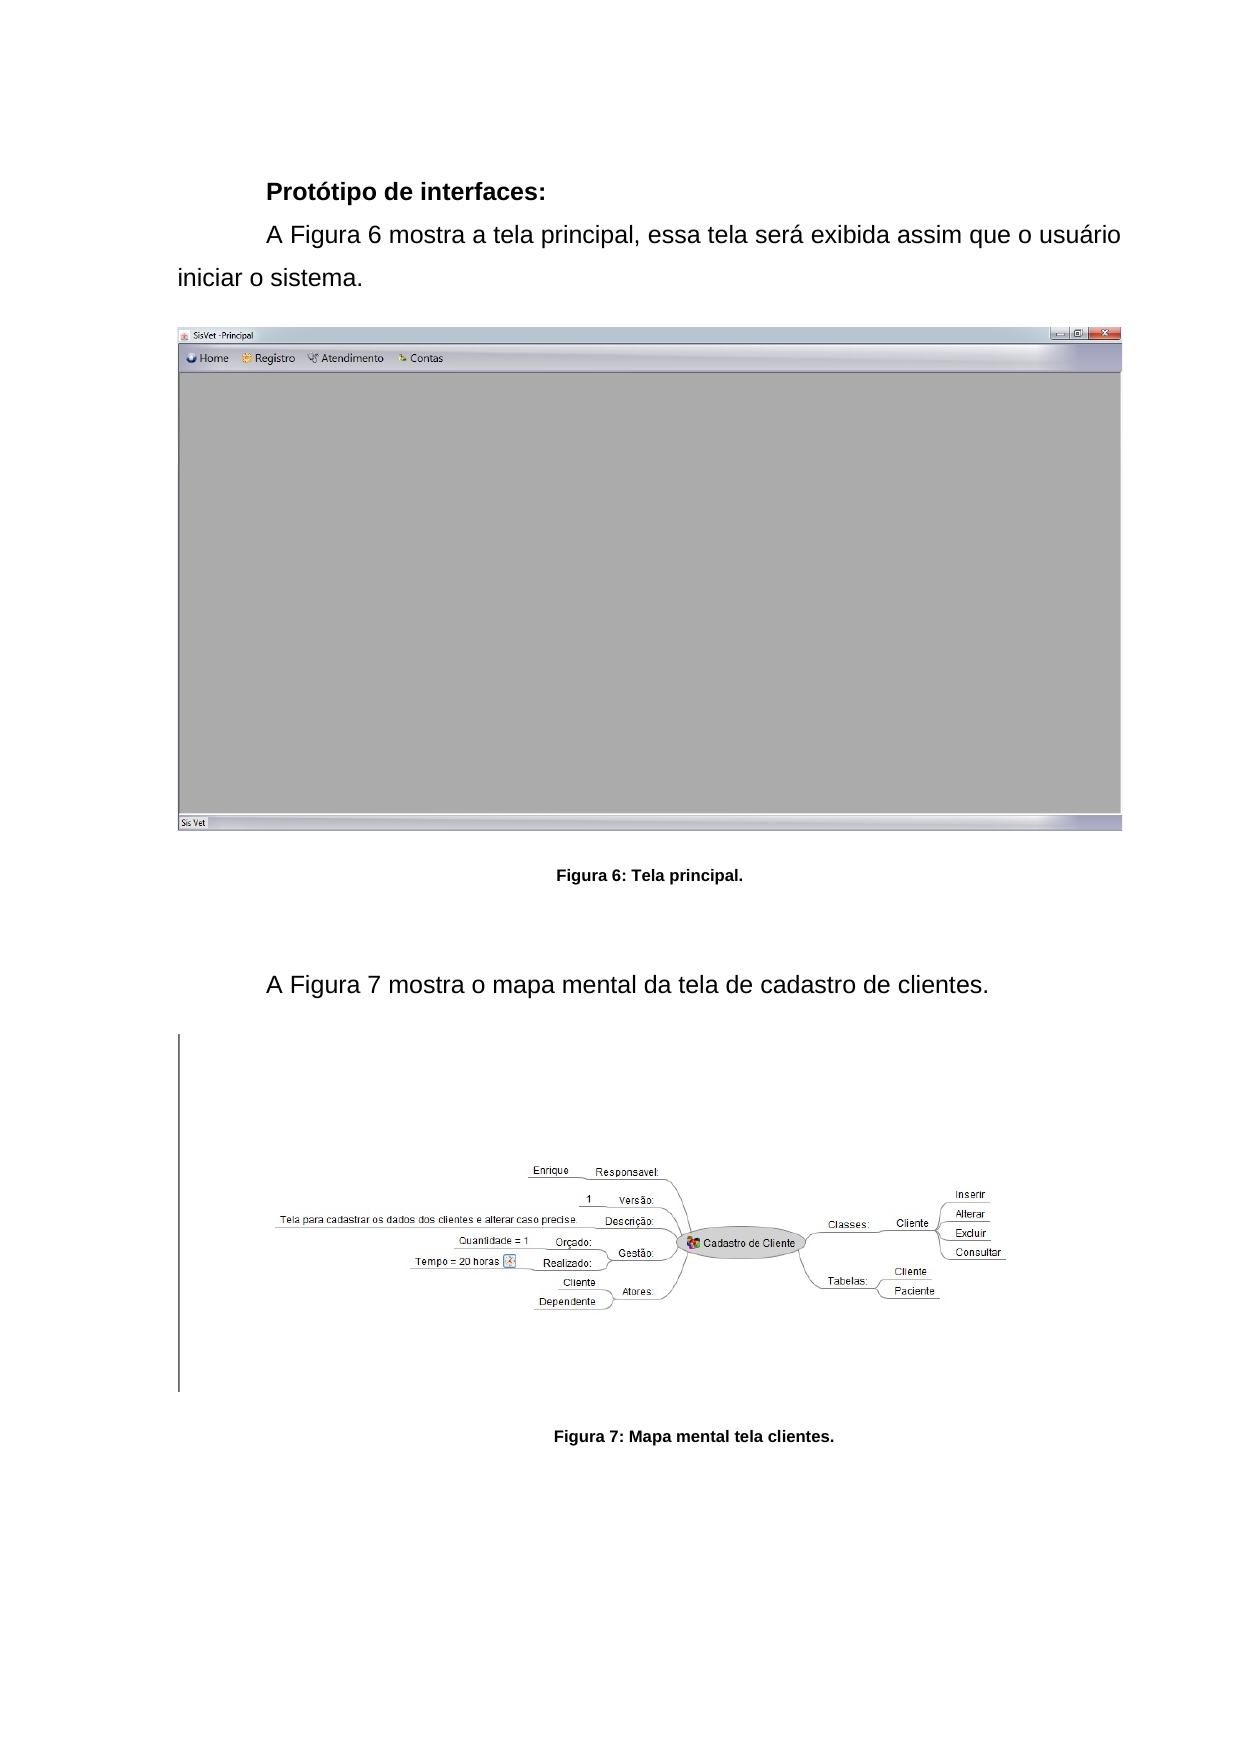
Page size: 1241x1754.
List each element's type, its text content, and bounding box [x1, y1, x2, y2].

text Figura 6: Tela principal. [177, 866, 1122, 885]
subtitle Protótipo de interfaces: [177, 177, 1122, 206]
text A Figura 6 mostra a tela principal, essa tela será exibida assim que o usuário iniciar o sistema. [177, 220, 1122, 292]
picture [177, 1034, 1123, 1392]
text A Figura 7 mostra o mapa mental da tela de cadastro de clientes. [177, 970, 1122, 999]
picture [177, 327, 1123, 831]
text Figura 7: Mapa mental tela clientes. [177, 1427, 1122, 1446]
